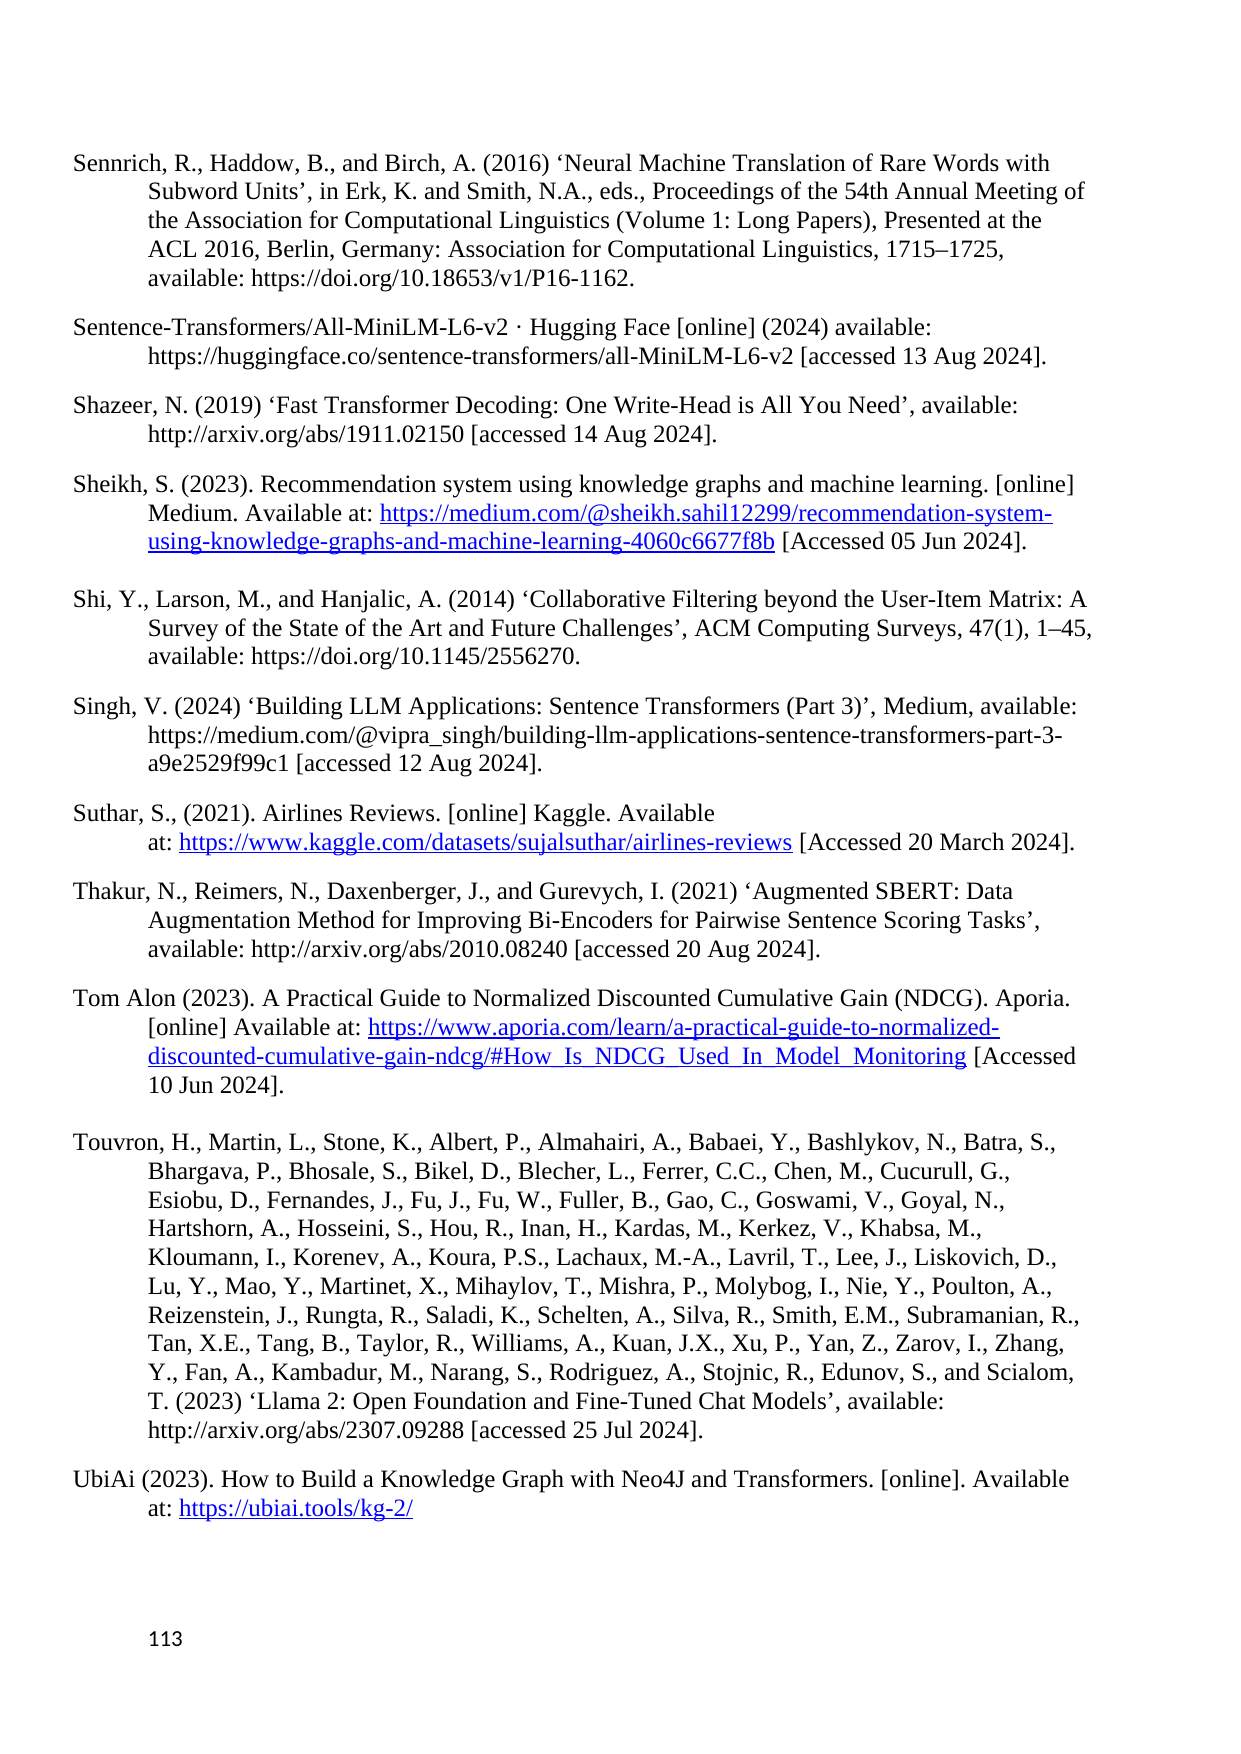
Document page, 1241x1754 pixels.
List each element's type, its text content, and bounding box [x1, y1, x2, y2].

text Touvron, H., Martin, L., Stone, K., Albert, P., Almahairi, A., Babaei, Y., Bashlykov, N., Batra, S., Bhargava, P., Bhosale, S., Bikel, D., Blecher, L., Ferrer, C.C., Chen, M., Cucurull, G., Esiobu, D., Fernandes, J., Fu, J., Fu, W., Fuller, B., Gao, C., Goswami, V., Goyal, N., Hartshorn, A., Hosseini, S., Hou, R., Inan, H., Kardas, M., Kerkez, V., Khabsa, M., Kloumann, I., Korenev, A., Koura, P.S., Lachaux, M.-A., Lavril, T., Lee, J., Liskovich, D., Lu, Y., Mao, Y., Martinet, X., Mihaylov, T., Mishra, P., Molybog, I., Nie, Y., Poulton, A., Reizenstein, J., Rungta, R., Saladi, K., Schelten, A., Silva, R., Smith, E.M., Subramanian, R., Tan, X.E., Tang, B., Taylor, R., Williams, A., Kuan, J.X., Xu, P., Yan, Z., Zarov, I., Zhang, Y., Fan, A., Kambadur, M., Narang, S., Rodriguez, A., Stojnic, R., Edunov, S., and Scialom, T. (2023) ‘Llama 2: Open Foundation and Fine-Tuned Chat Models’, available: http://arxiv.org/abs/2307.09288 [accessed 25 Jul 2024]. [73, 1127, 1092, 1443]
text Singh, V. (2024) ‘Building LLM Applications: Sentence Transformers (Part 3)’, Medium, available: https://medium.com/@vipra_singh/building-llm-applications-sentence-transformers-part-3-a9e2529f99c1 [accessed 12 Aug 2024]. [73, 691, 1092, 777]
text Thakur, N., Reimers, N., Daxenberger, J., and Gurevych, I. (2021) ‘Augmented SBERT: Data Augmentation Method for Improving Bi-Encoders for Pairwise Sentence Scoring Tasks’, available: http://arxiv.org/abs/2010.08240 [accessed 20 Aug 2024]. [73, 876, 1092, 963]
text Shi, Y., Larson, M., and Hanjalic, A. (2014) ‘Collaborative Filtering beyond the User-Item Matrix: A Survey of the State of the Art and Future Challenges’, ACM Computing Surveys, 47(1), 1–45, available: https://doi.org/10.1145/2556270. [73, 584, 1092, 670]
text Shazeer, N. (2019) ‘Fast Transformer Decoding: One Write-Head is All You Need’, available: http://arxiv.org/abs/1911.02150 [accessed 14 Aug 2024]. [73, 391, 1092, 448]
text Tom Alon (2023). A Practical Guide to Normalized Discounted Cumulative Gain (NDCG). Aporia. [online] Available at: https://www.aporia.com/learn/a-practical-guide-to-normalized-discounted-cumulative-gain-ndcg/#How_Is_NDCG_Used_In_Model_Monitoring [Accessed 10 Jun 2024]. [73, 983, 1092, 1098]
text Suthar, S., (2021). Airlines Reviews. [online] Kaggle. Available at: https://www.kaggle.com/datasets/sujalsuthar/airlines-reviews [Accessed 20 March 2024]. [73, 798, 1092, 856]
text Sentence-Transformers/All-MiniLM-L6-v2 · Hugging Face [online] (2024) available: https://huggingface.co/sentence-transformers/all-MiniLM-L6-v2 [accessed 13 Aug 2024]. [73, 312, 1092, 370]
text Sennrich, R., Haddow, B., and Birch, A. (2016) ‘Neural Machine Translation of Rare Words with Subword Units’, in Erk, K. and Smith, N.A., eds., Proceedings of the 54th Annual Meeting of the Association for Computational Linguistics (Volume 1: Long Papers), Presented at the ACL 2016, Berlin, Germany: Association for Computational Linguistics, 1715–1725, available: https://doi.org/10.18653/v1/P16-1162. [73, 148, 1092, 291]
text Sheikh, S. (2023). Recommendation system using knowledge graphs and machine learning. [online] Medium. Available at: https://medium.com/@sheikh.sahil12299/recommendation-system-using-knowledge-graphs-and-machine-learning-4060c6677f8b [Accessed 05 Jun 2024]. [73, 469, 1092, 555]
text UbiAi (2023). How to Build a Knowledge Graph with Neo4J and Transformers. [online]. Available at: https://ubiai.tools/kg-2/ [73, 1464, 1092, 1522]
